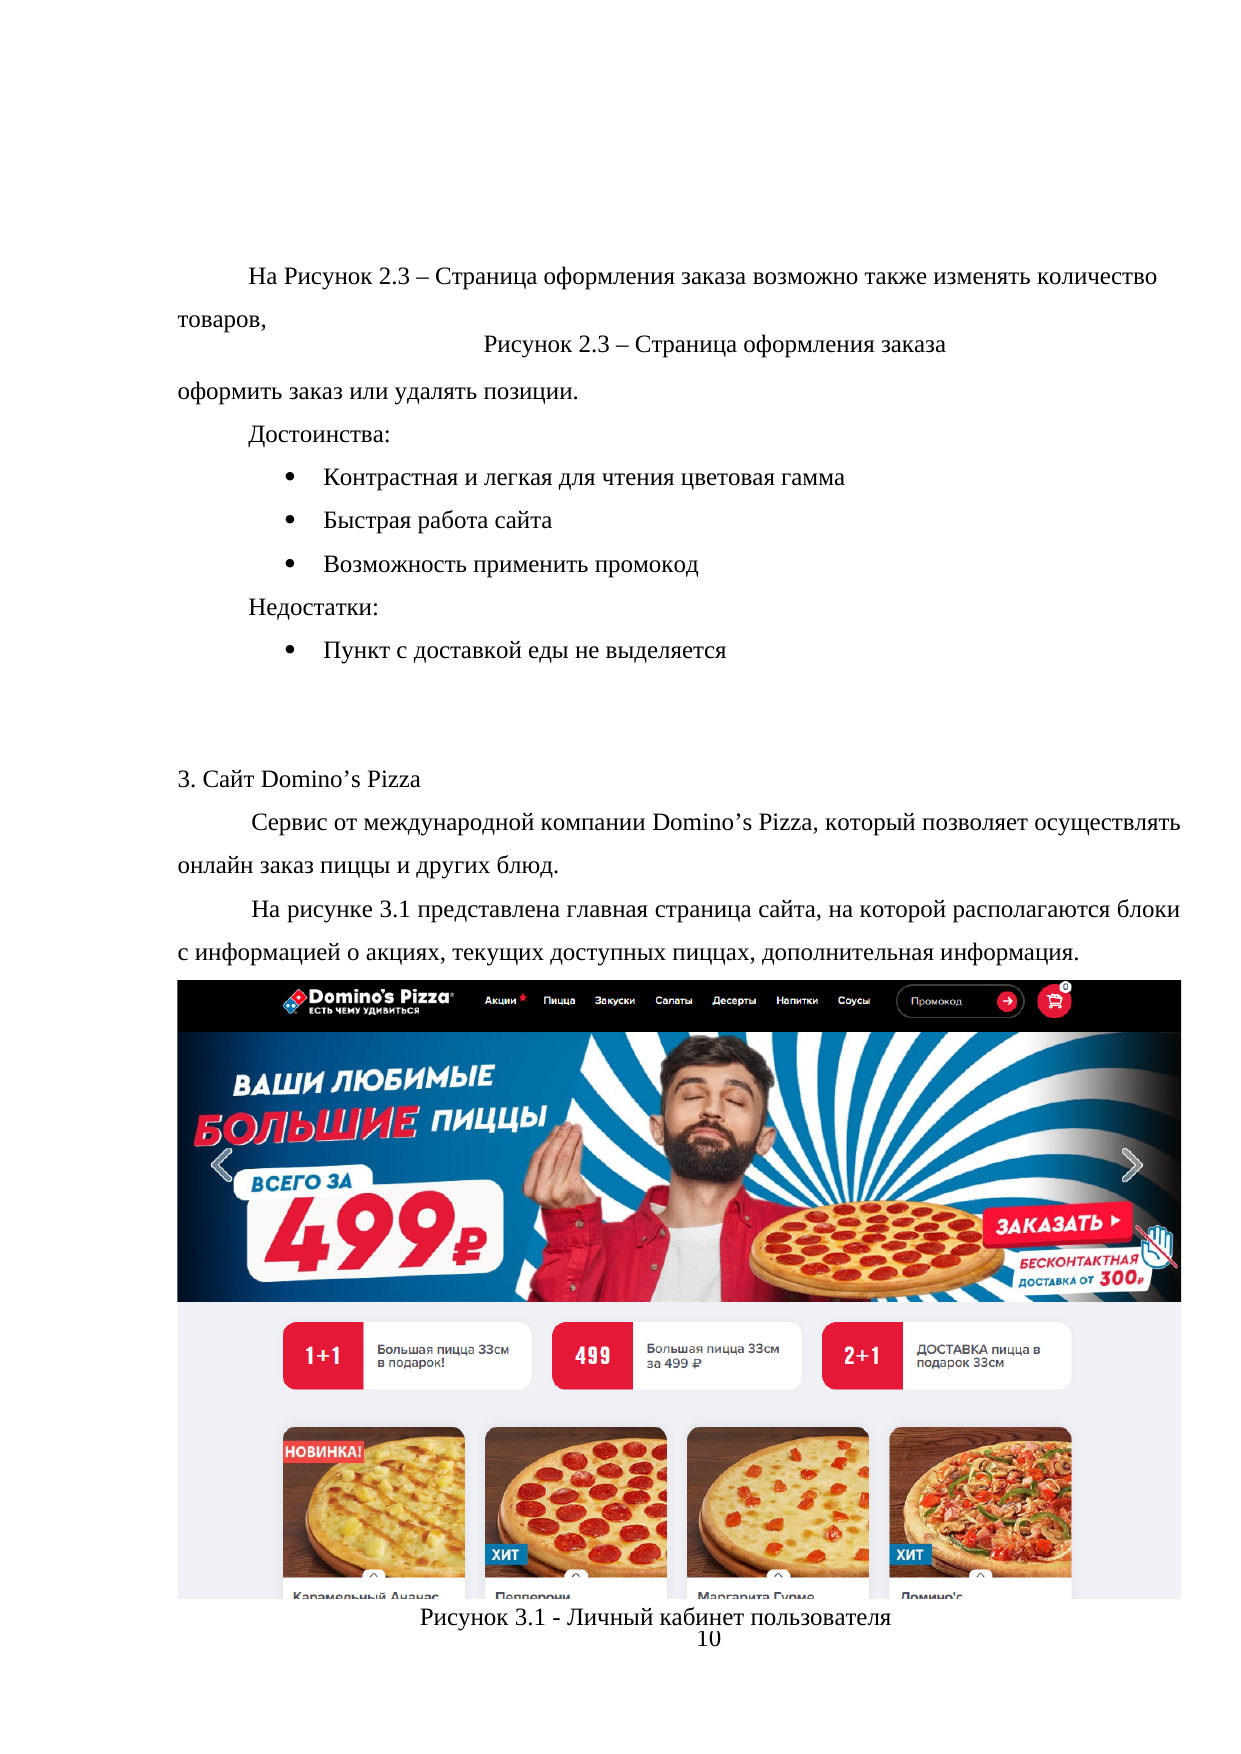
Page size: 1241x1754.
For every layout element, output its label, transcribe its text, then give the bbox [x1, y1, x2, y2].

text Сервис от международной компании Domino’s Pizza, который позволяет осуществлять онлайн заказ пиццы и других блюд. [177, 807, 1181, 879]
text На Рисунок 2.3 – Страница оформления заказа возможно также изменять количество товаров, оформить заказ или удалять позиции. [177, 261, 1181, 405]
list Возможность применить промокод [286, 549, 1181, 577]
picture [177, 980, 1182, 1599]
text Достоинства: [177, 419, 1181, 448]
list Быстрая работа сайта [286, 506, 1181, 534]
text 3. Сайт Domino’s Pizza [177, 764, 1181, 793]
list Пункт с доставкой еды не выделяется [286, 635, 1181, 664]
text Недостатки: [177, 592, 1181, 621]
list Контрастная и легкая для чтения цветовая гамма [286, 462, 1181, 491]
text На рисунке 3.1 представлена главная страница сайта, на которой располагаются блоки с информацией о акциях, текущих доступных пиццах, дополнительная информация. [177, 894, 1181, 966]
